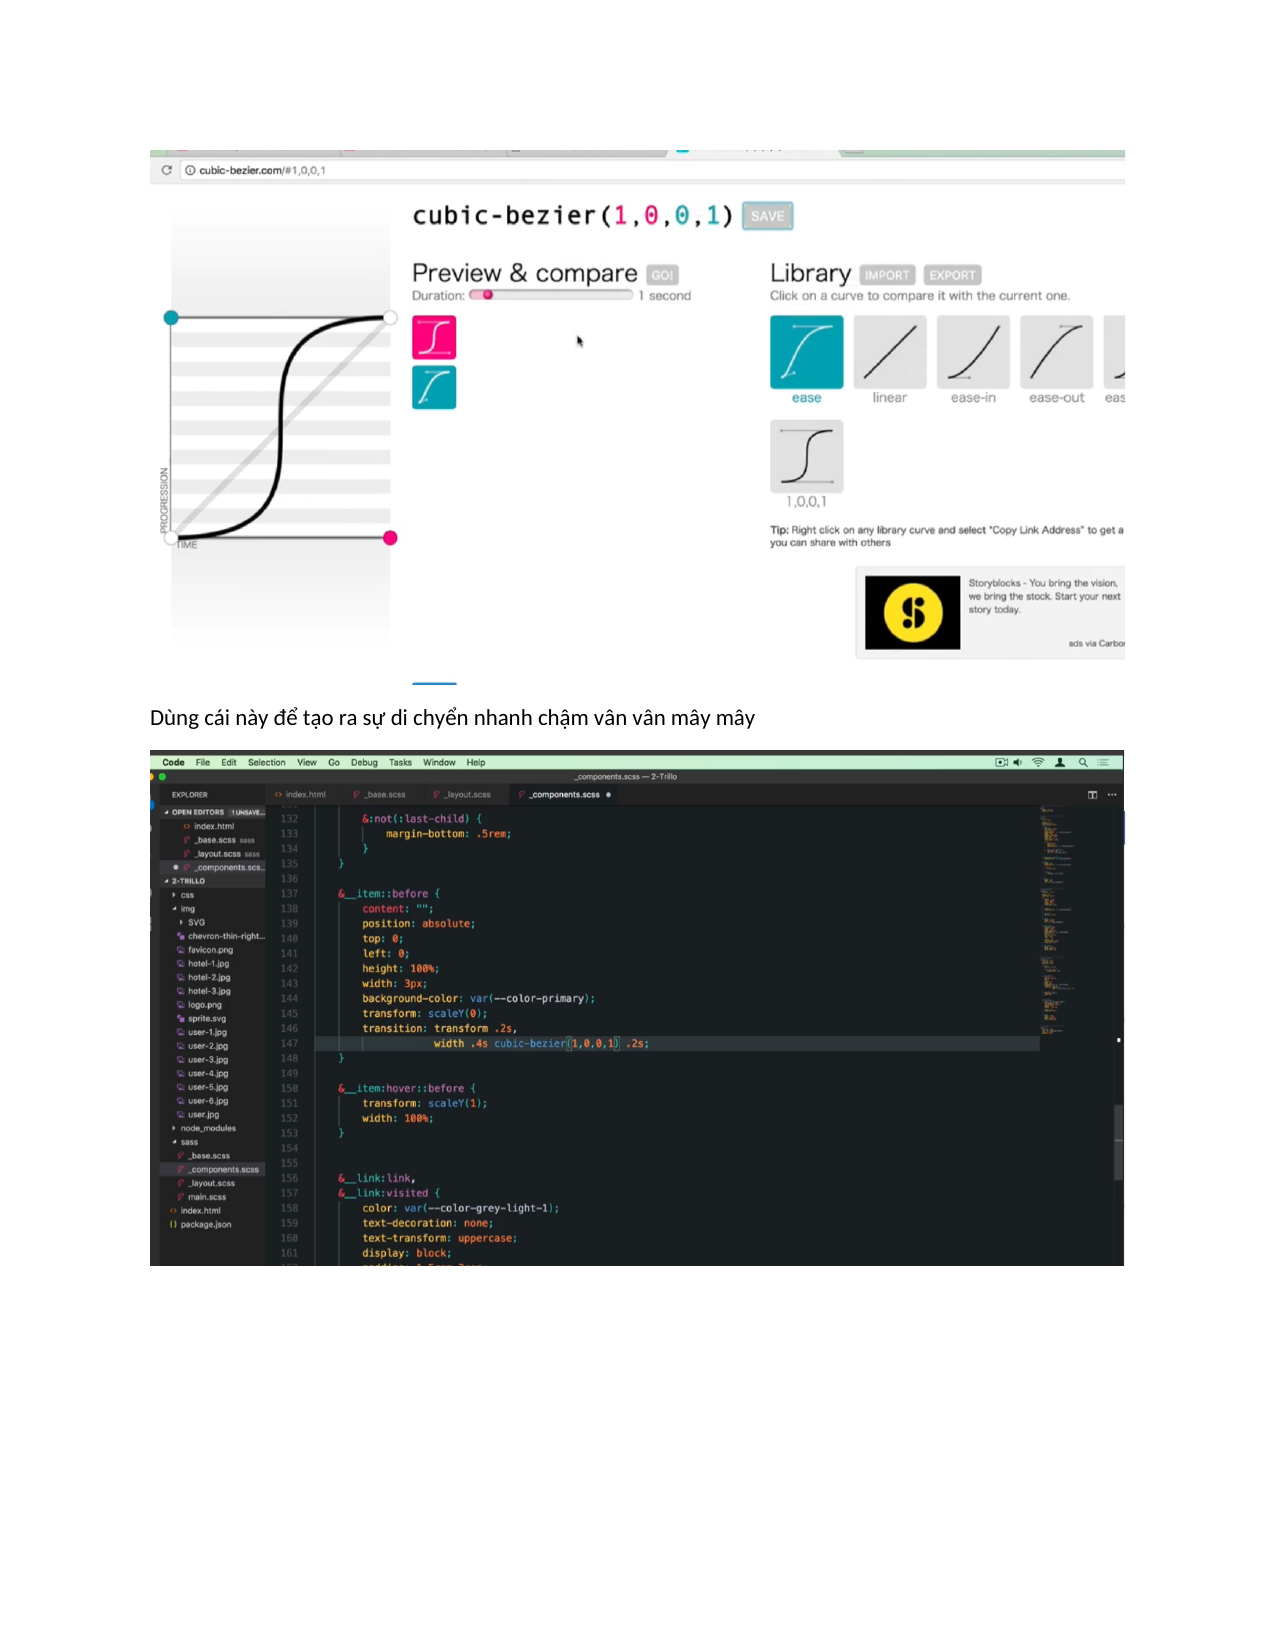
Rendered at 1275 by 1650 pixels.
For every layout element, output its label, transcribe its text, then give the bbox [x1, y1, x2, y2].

picture [150, 150, 1125, 685]
picture [150, 750, 1125, 1266]
text Dùng cái này để tạo ra sự di chyển nhanh chậm vân vân mây mây [150, 703, 1125, 731]
